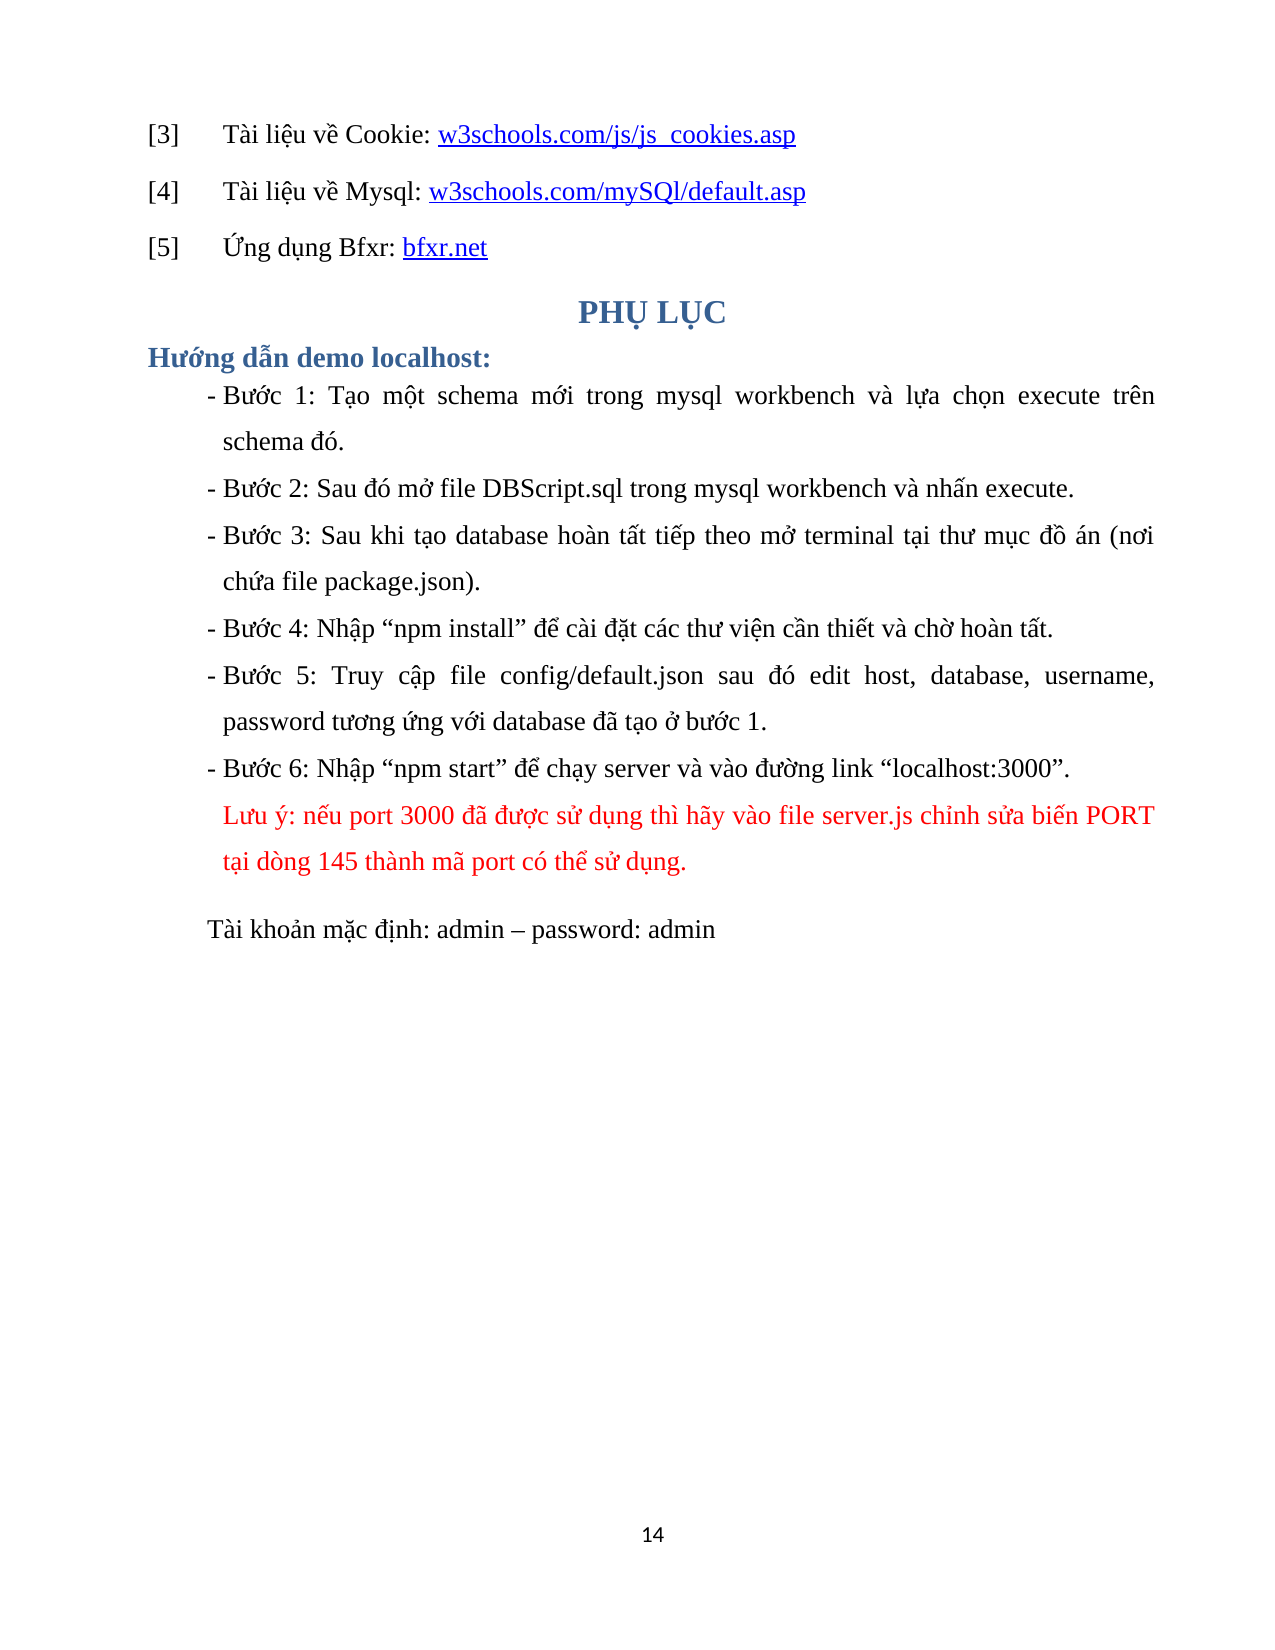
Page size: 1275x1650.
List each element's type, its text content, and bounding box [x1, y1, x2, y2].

list Bước 6: Nhập “npm start” để chạy server và vào đường link “localhost:3000”. [207, 752, 1157, 783]
list Bước 3: Sau khi tạo database hoàn tất tiếp theo mở terminal tại thư mục đồ án (nơi chứa file package.json). [207, 519, 1157, 597]
list Bước 1: Tạo một schema mới trong mysql workbench và lựa chọn execute trên schema đó. [207, 379, 1157, 457]
list Bước 4: Nhập “npm install” để cài đặt các thư viện cần thiết và chờ hoàn tất. [207, 612, 1157, 643]
subtitle Hướng dẫn demo localhost: [148, 340, 1157, 374]
text [4] Tài liệu về Mysql: w3schools.com/mySQl/default.asp [148, 175, 1157, 206]
text [3] Tài liệu về Cookie: w3schools.com/js/js_cookies.asp [148, 118, 1157, 149]
subtitle PHỤ LỤC [148, 292, 1157, 330]
list Bước 2: Sau đó mở file DBScript.sql trong mysql workbench và nhấn execute. [207, 472, 1157, 503]
list Lưu ý: nếu port 3000 đã được sử dụng thì hãy vào file server.js chỉnh sửa biến PORT tại dòng 145 thành mã port có thể sử dụng. [223, 799, 1157, 877]
text [5] Ứng dụng Bfxr: bfxr.net [148, 231, 1157, 262]
text Tài khoản mặc định: admin – password: admin [207, 913, 1157, 944]
list Bước 5: Truy cập file config/default.json sau đó edit host, database, username, password tương ứng với database đã tạo ở bước 1. [207, 659, 1157, 737]
